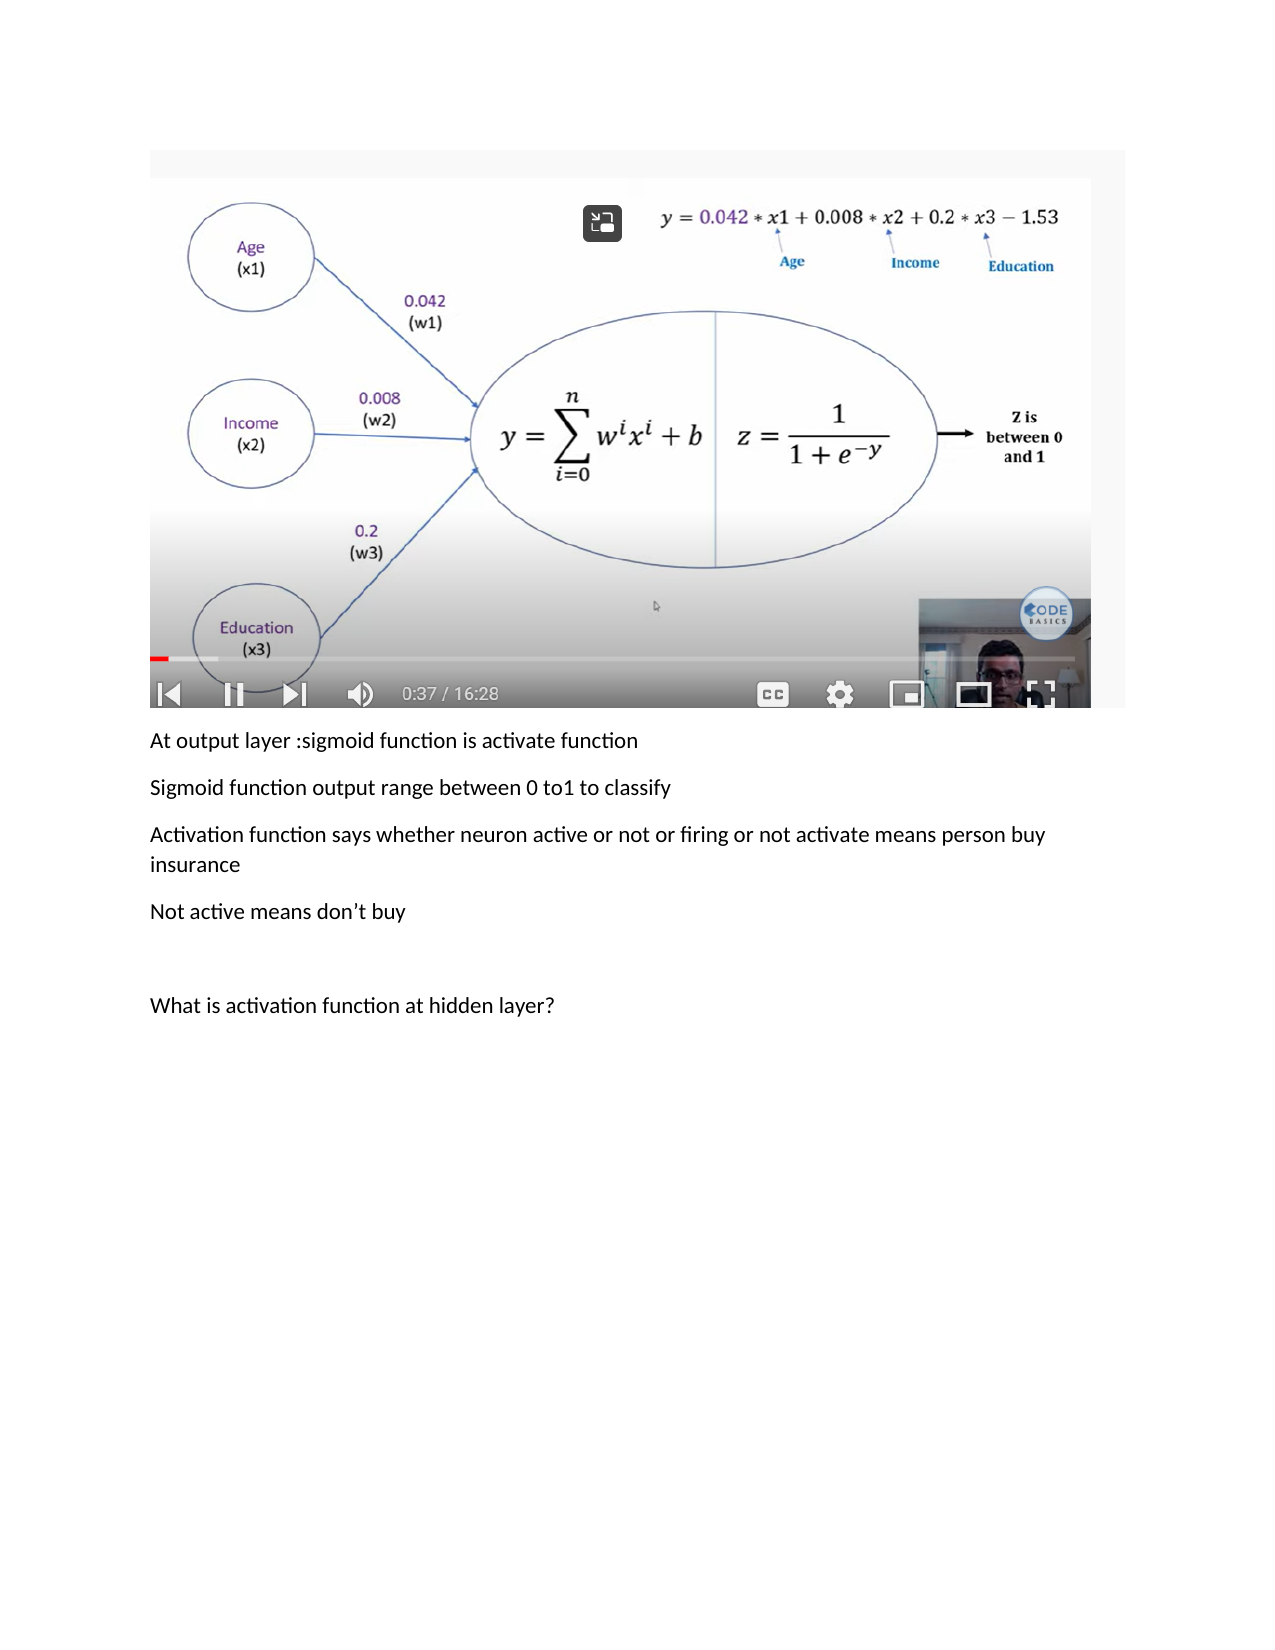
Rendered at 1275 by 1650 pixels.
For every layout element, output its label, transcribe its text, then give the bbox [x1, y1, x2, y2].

text What is activation function at hidden layer? [150, 991, 1125, 1019]
text At output layer :sigmoid function is activate function [150, 727, 1125, 754]
text Activation function says whether neuron active or not or firing or not activate means person buy insurance [150, 820, 1125, 878]
picture [150, 150, 1125, 708]
text Not active means don’t buy [150, 897, 1125, 925]
text Sigmoid function output range between 0 to1 to classify [150, 773, 1125, 801]
